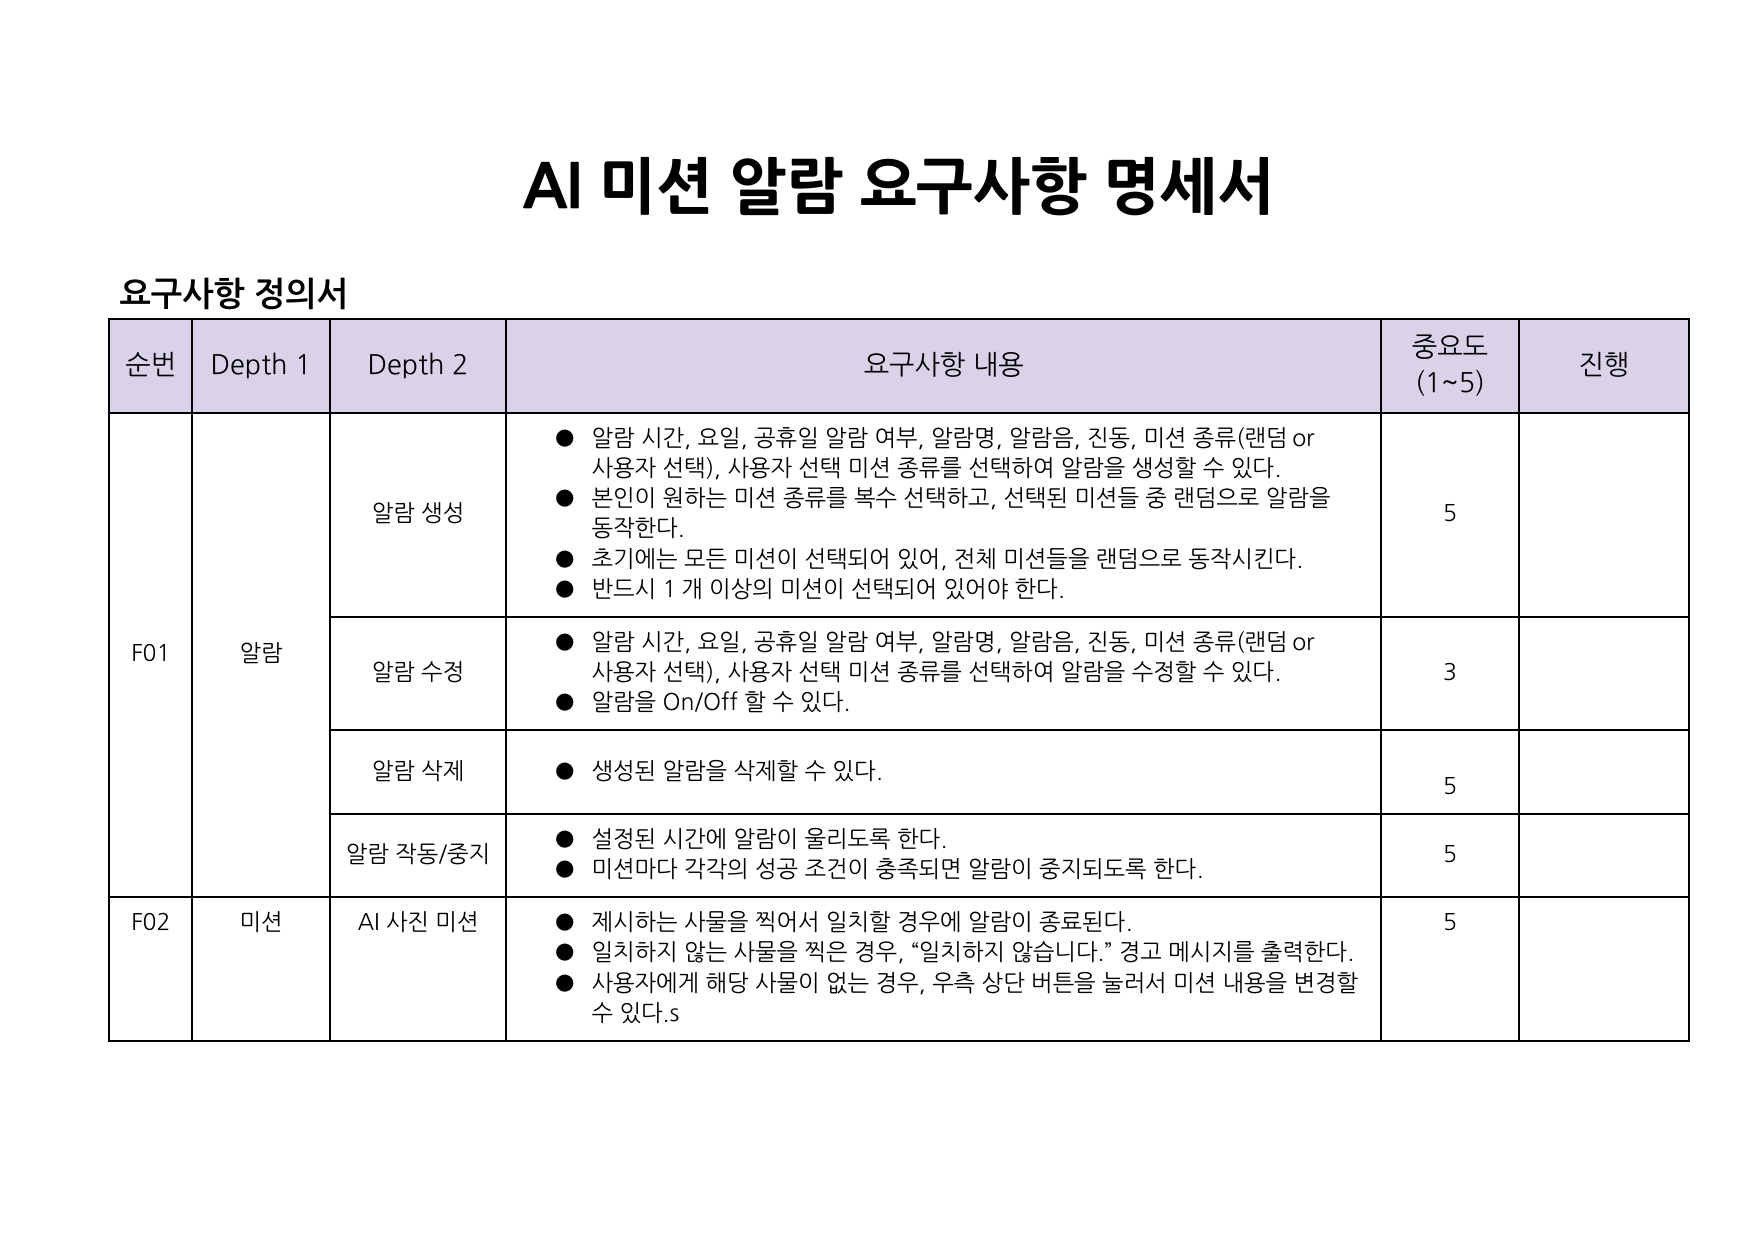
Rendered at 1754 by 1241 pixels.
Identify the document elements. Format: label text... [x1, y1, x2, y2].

text 요구사항 정의서 [119, 274, 1754, 312]
table_cell 5 [1382, 414, 1518, 616]
table_cell F02 [110, 898, 191, 1040]
table_cell 5 [1382, 815, 1518, 896]
text AI 미션 알람 요구사항 명세서 [44, 150, 1754, 219]
table_cell F01 [110, 414, 191, 896]
table_header 진행 [1520, 320, 1688, 412]
table_header 중요도 (1~5) [1382, 320, 1518, 412]
table_cell 5 [1382, 898, 1518, 1040]
table_cell [1520, 815, 1688, 896]
table_cell 알람 삭제 [331, 731, 505, 813]
table_cell 제시하는 사물을 찍어서 일치할 경우에 알람이 종료된다. 일치하지 않는 사물을 찍은 경우, “일치하지 않습니다.” 경고 메시지를 출력한다. 사용자에게 해당 사물이 없는 경우, 우측 상단 버튼을 눌러서 미션 내용을 변경할 수 있다.s [507, 898, 1380, 1040]
table_cell AI 사진 미션 [331, 898, 505, 1040]
table_cell 5 [1382, 731, 1518, 813]
table_cell 생성된 알람을 삭제할 수 있다. [507, 731, 1380, 813]
table_cell 알람 시간, 요일, 공휴일 알람 여부, 알람명, 알람음, 진동, 미션 종류(랜덤or 사용자 선택), 사용자 선택 미션 종류를 선택하여 알람을 수정할 수 있다. 알람을 On/Off 할 수 있다. [507, 618, 1380, 729]
table_cell [1520, 898, 1688, 1040]
table_header 순번 [110, 320, 191, 412]
table_cell 설정된 시간에 알람이 울리도록 한다. 미션마다 각각의 성공 조건이 충족되면 알람이 중지되도록 한다. [507, 815, 1380, 896]
table_header 요구사항 내용 [507, 320, 1380, 412]
table_cell [1520, 414, 1688, 616]
table_cell 알람 생성 [331, 414, 505, 616]
table_cell 알람 [193, 414, 329, 896]
table_cell 알람 작동/중지 [331, 815, 505, 896]
table_cell [1520, 731, 1688, 813]
table_cell 알람 수정 [331, 618, 505, 729]
table_cell 미션 [193, 898, 329, 1040]
table_cell [1520, 618, 1688, 729]
table_cell 알람 시간, 요일, 공휴일 알람 여부, 알람명, 알람음, 진동, 미션 종류(랜덤or 사용자 선택), 사용자 선택 미션 종류를 선택하여 알람을 생성할 수 있다. 본인이 원하는 미션 종류를 복수 선택하고, 선택된 미션들 중 랜덤으로 알람을 동작한다. 초기에는 모든 미션이 선택되어 있어, 전체 미션들을 랜덤으로 동작시킨다. 반드시 1개 이상의 미션이 선택되어 있어야 한다. [507, 414, 1380, 616]
table_header Depth 1 [193, 320, 329, 412]
table_header Depth 2 [331, 320, 505, 412]
table_cell 3 [1382, 618, 1518, 729]
